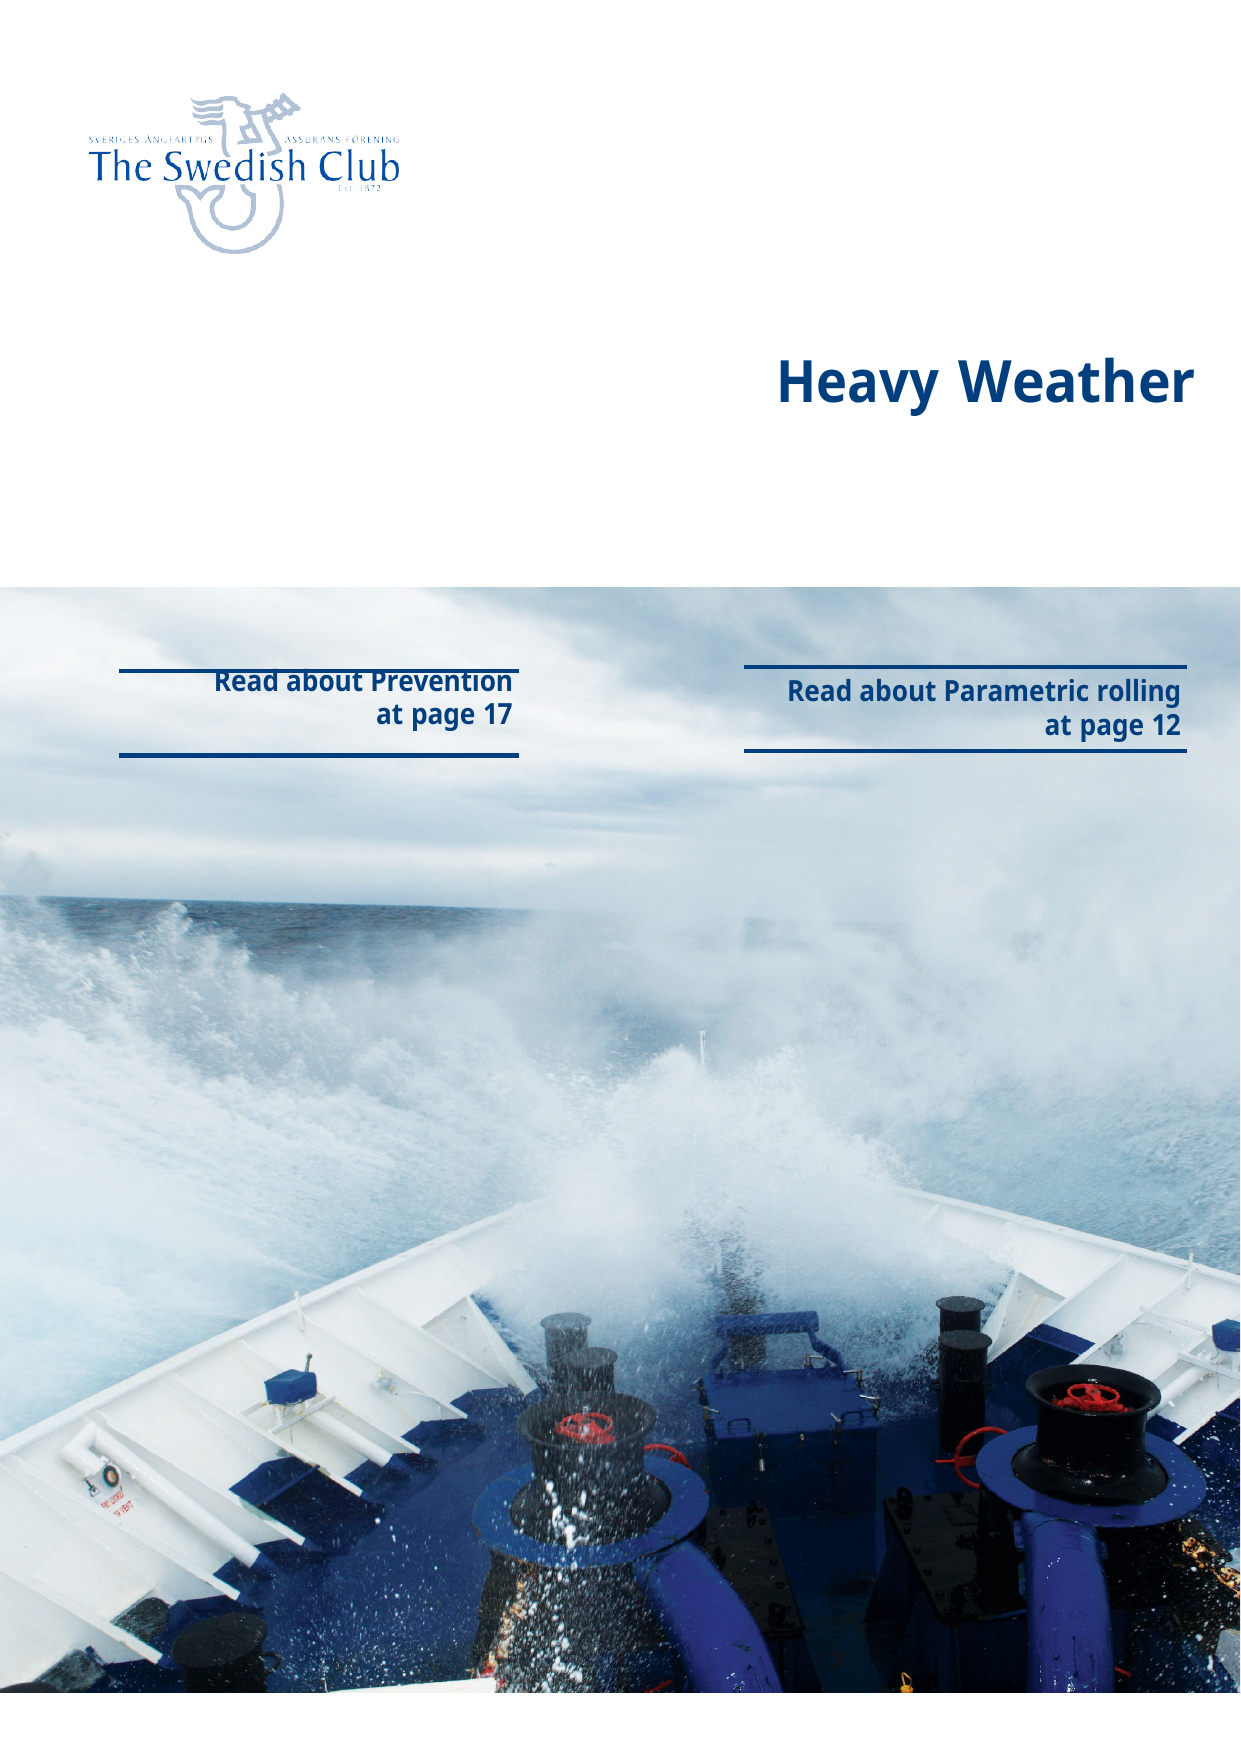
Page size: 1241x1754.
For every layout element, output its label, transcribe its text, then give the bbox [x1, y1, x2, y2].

picture [88, 93, 399, 254]
text at page 12 [580, 708, 1181, 742]
text Read about Parametric rolling [580, 674, 1181, 708]
text Read about Prevention [0, 664, 513, 698]
picture [0, 587, 1241, 1694]
subtitle Heavy Weather [777, 340, 1240, 420]
text at page 17 [0, 698, 513, 732]
